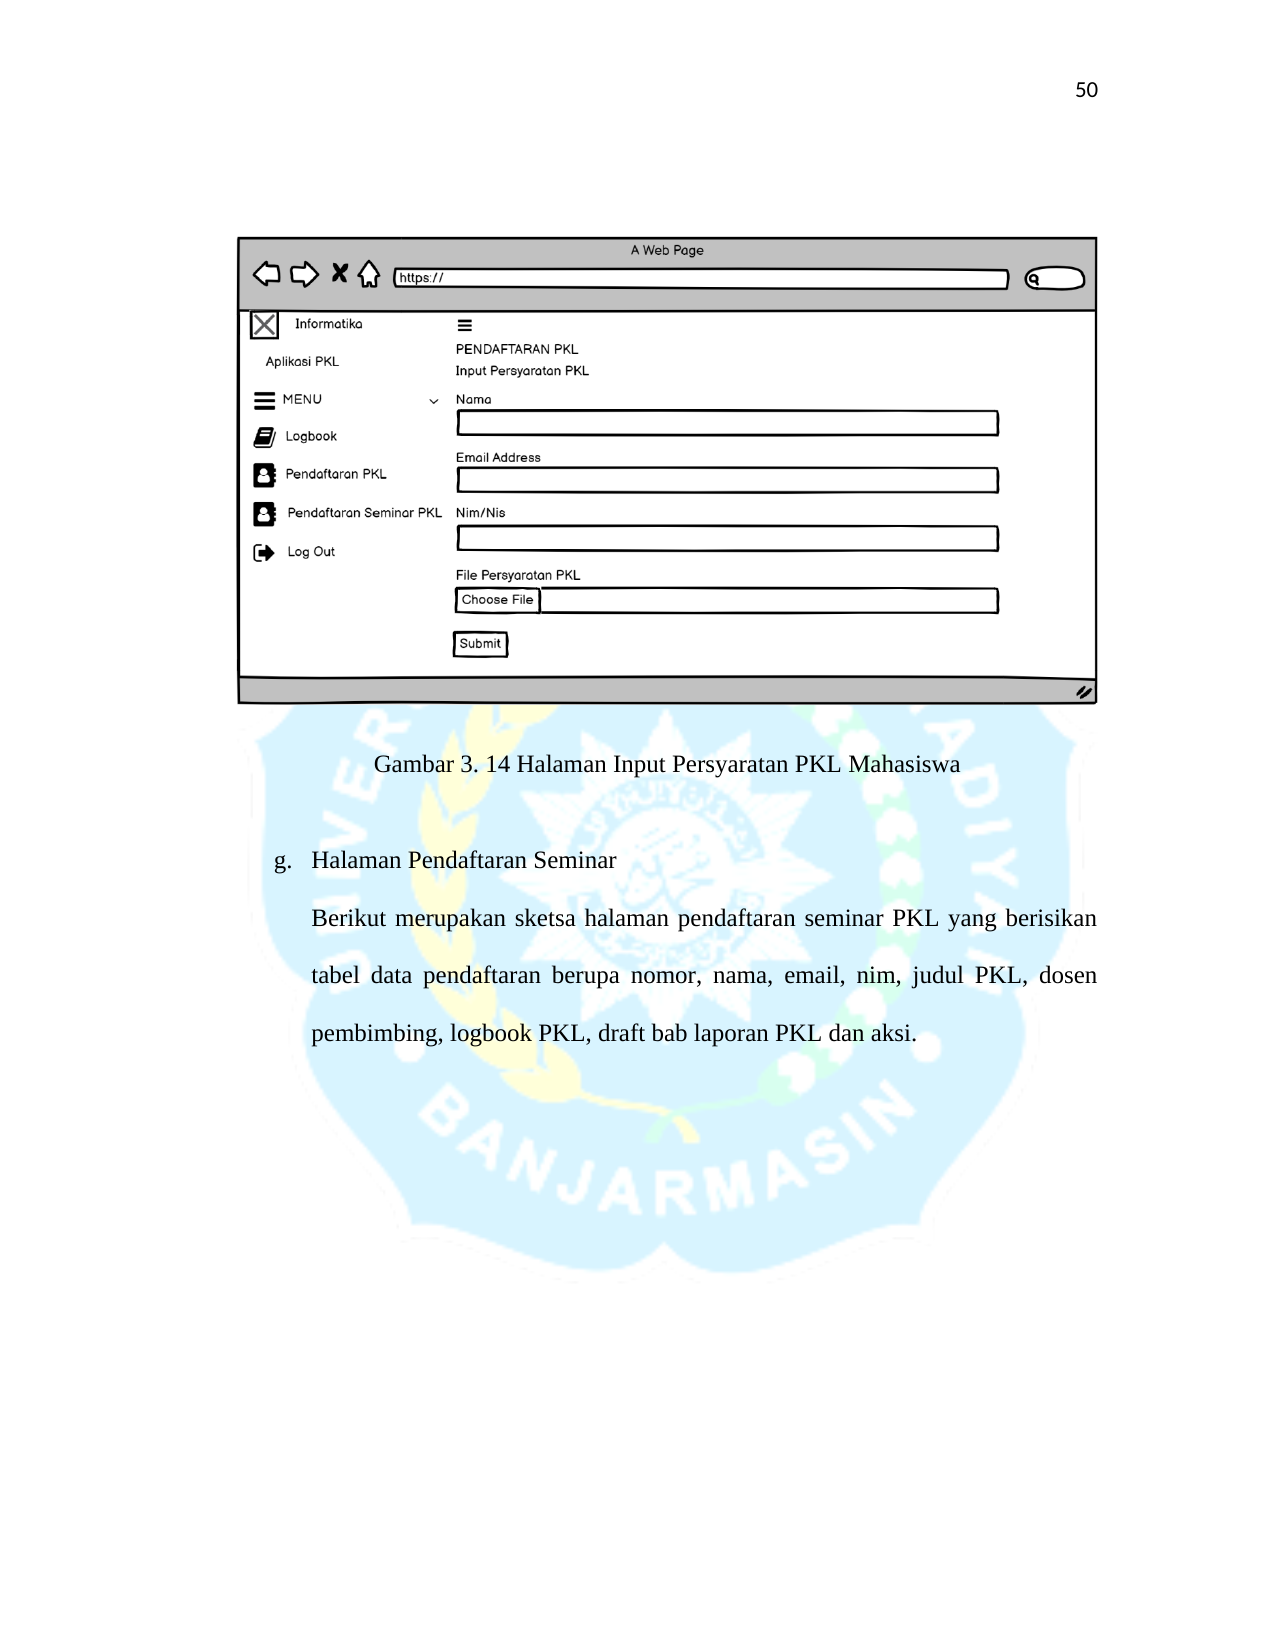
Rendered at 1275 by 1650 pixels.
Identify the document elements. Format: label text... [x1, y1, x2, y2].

list Berikut merupakan sketsa halaman pendaftaran seminar PKL yang berisikan tabel data pendaftaran berupa nomor, nama, email, nim, judul PKL, dosen pembimbing, logbook PKL, draft bab laporan PKL dan aksi. [311, 903, 1098, 1047]
text Gambar 3. 14 Halaman Input Persyaratan PKL Mahasiswa [236, 749, 1098, 778]
picture [236, 236, 1098, 705]
list Halaman Pendaftaran Seminar [274, 845, 1098, 874]
